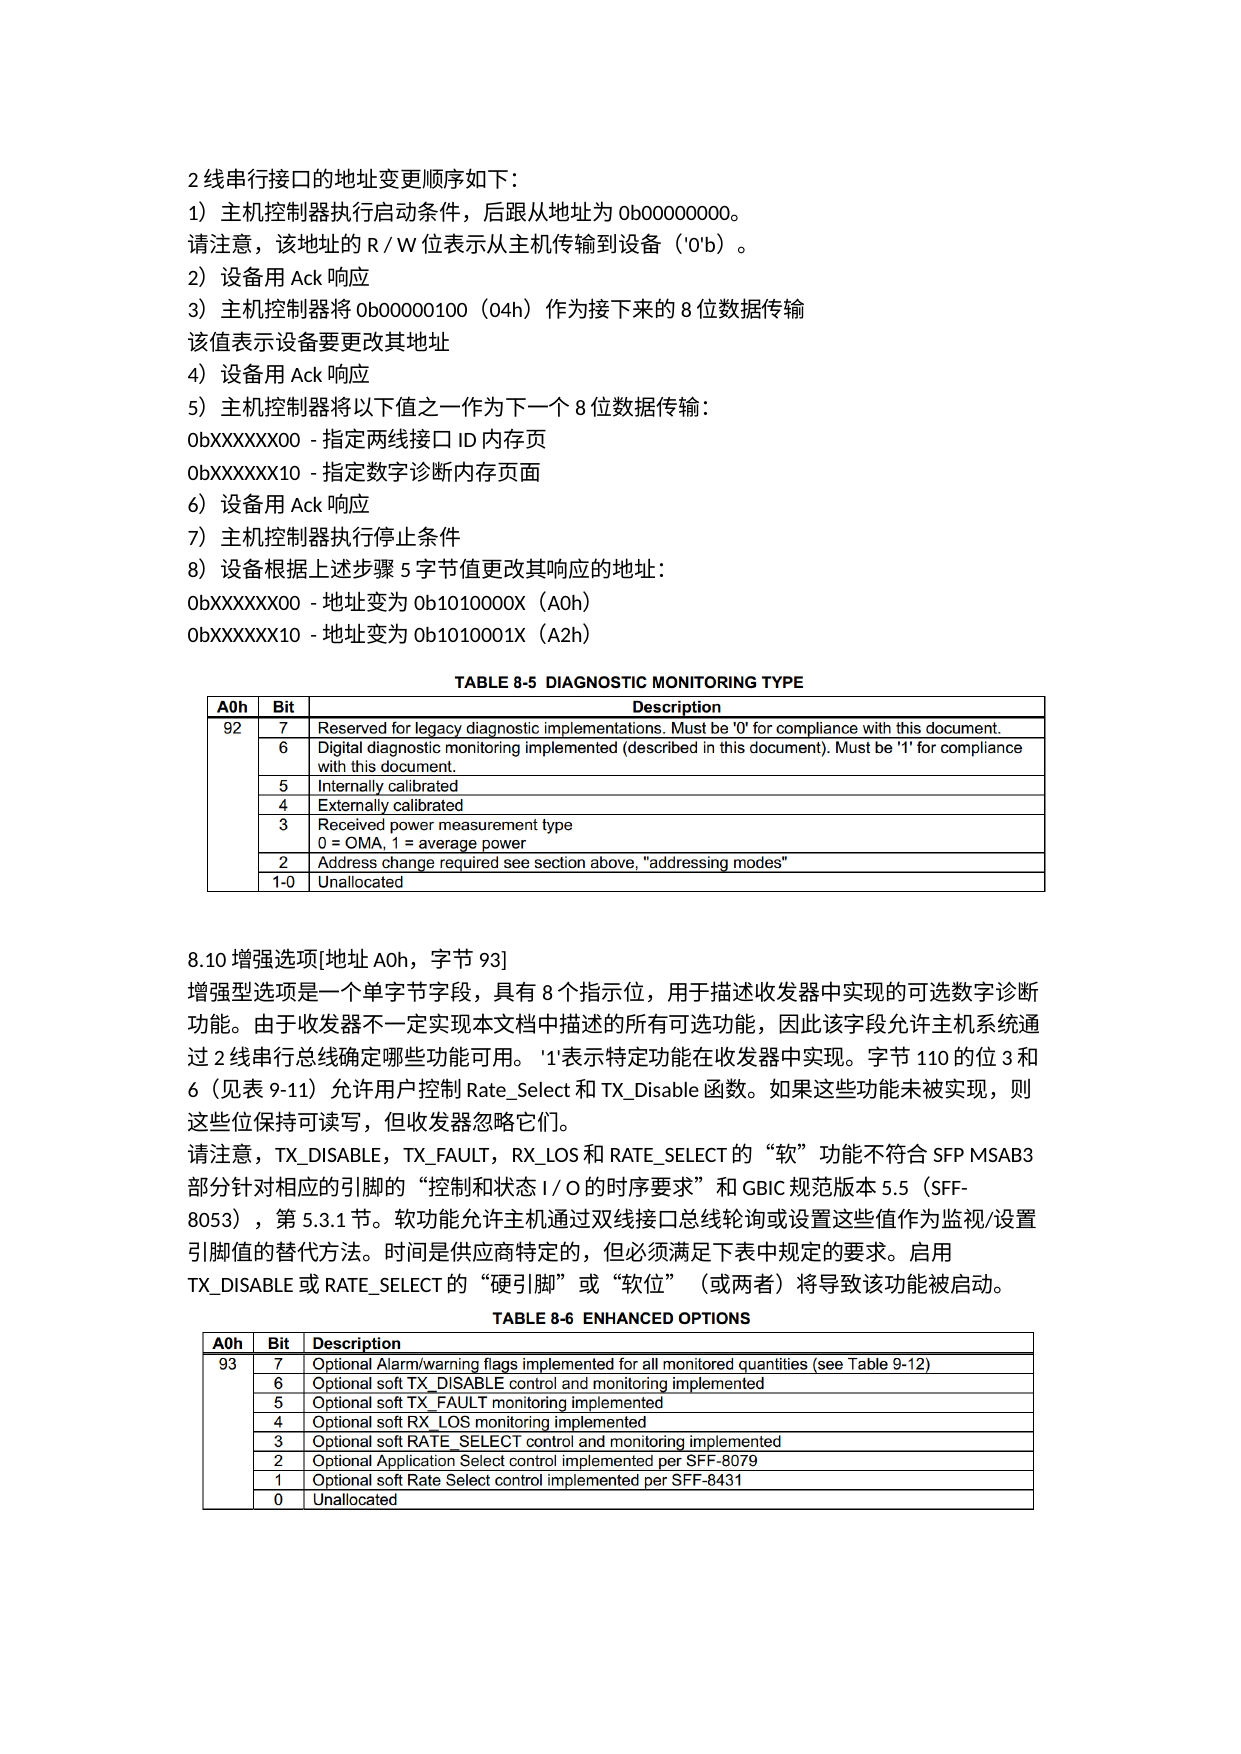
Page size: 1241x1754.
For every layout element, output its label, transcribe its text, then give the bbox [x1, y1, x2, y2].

picture [187, 1308, 1052, 1518]
text 7）主机控制器执行停止条件 [187, 519, 1053, 552]
text 8.10增强选项[地址A0h，字节93] [187, 942, 1053, 974]
picture [187, 661, 1053, 898]
text 0bXXXXXX10 - 指定数字诊断内存页面 [187, 454, 1053, 487]
text 4）设备用Ack响应 [187, 357, 1053, 389]
text 请注意，该地址的R / W位表示从主机传输到设备（'0'b）。 [187, 227, 1053, 259]
text 2线串行接口的地址变更顺序如下： [187, 162, 1053, 194]
text 0bXXXXXX00 - 指定两线接口ID内存页 [187, 422, 1053, 454]
text 5）主机控制器将以下值之一作为下一个8位数据传输： [187, 389, 1053, 422]
text 请注意，TX_DISABLE，TX_FAULT，RX_LOS和RATE_SELECT的“软”功能不符合SFP MSAB3部分针对相应的引脚的“控制和状态I / O的时序要求”和GBIC规范版本5.5（SFF- 8053），第5.3.1节。软功能允许主机通过双线接口总线轮询或设置这些值作为监视/设置引脚值的替代方法。时间是供应商特定的，但必须满足下表中规定的要求。启用TX_DISABLE或RATE_SELECT的“硬引脚”或“软位”（或两者）将导致该功能被启动。 [187, 1137, 1053, 1299]
text 0bXXXXXX10 - 地址变为0b1010001X（A2h） [187, 617, 1053, 649]
text 3）主机控制器将0b00000100（04h）作为接下来的8位数据传输 [187, 292, 1053, 324]
text 2）设备用Ack响应 [187, 259, 1053, 292]
text 8）设备根据上述步骤5字节值更改其响应的地址： [187, 552, 1053, 584]
text 6）设备用Ack响应 [187, 487, 1053, 519]
text 该值表示设备要更改其地址 [187, 324, 1053, 357]
text 1）主机控制器执行启动条件，后跟从地址为0b00000000。 [187, 194, 1053, 227]
text 增强型选项是一个单字节字段，具有8个指示位，用于描述收发器中实现的可选数字诊断功能。由于收发器不一定实现本文档中描述的所有可选功能，因此该字段允许主机系统通过2线串行总线确定哪些功能可用。 '1'表示特定功能在收发器中实现。字节110的位3和6（见表9-11）允许用户控制Rate_Select和TX_Disable函数。如果这些功能未被实现，则这些位保持可读写，但收发器忽略它们。 [187, 974, 1053, 1137]
text 0bXXXXXX00 - 地址变为0b1010000X（A0h） [187, 584, 1053, 617]
